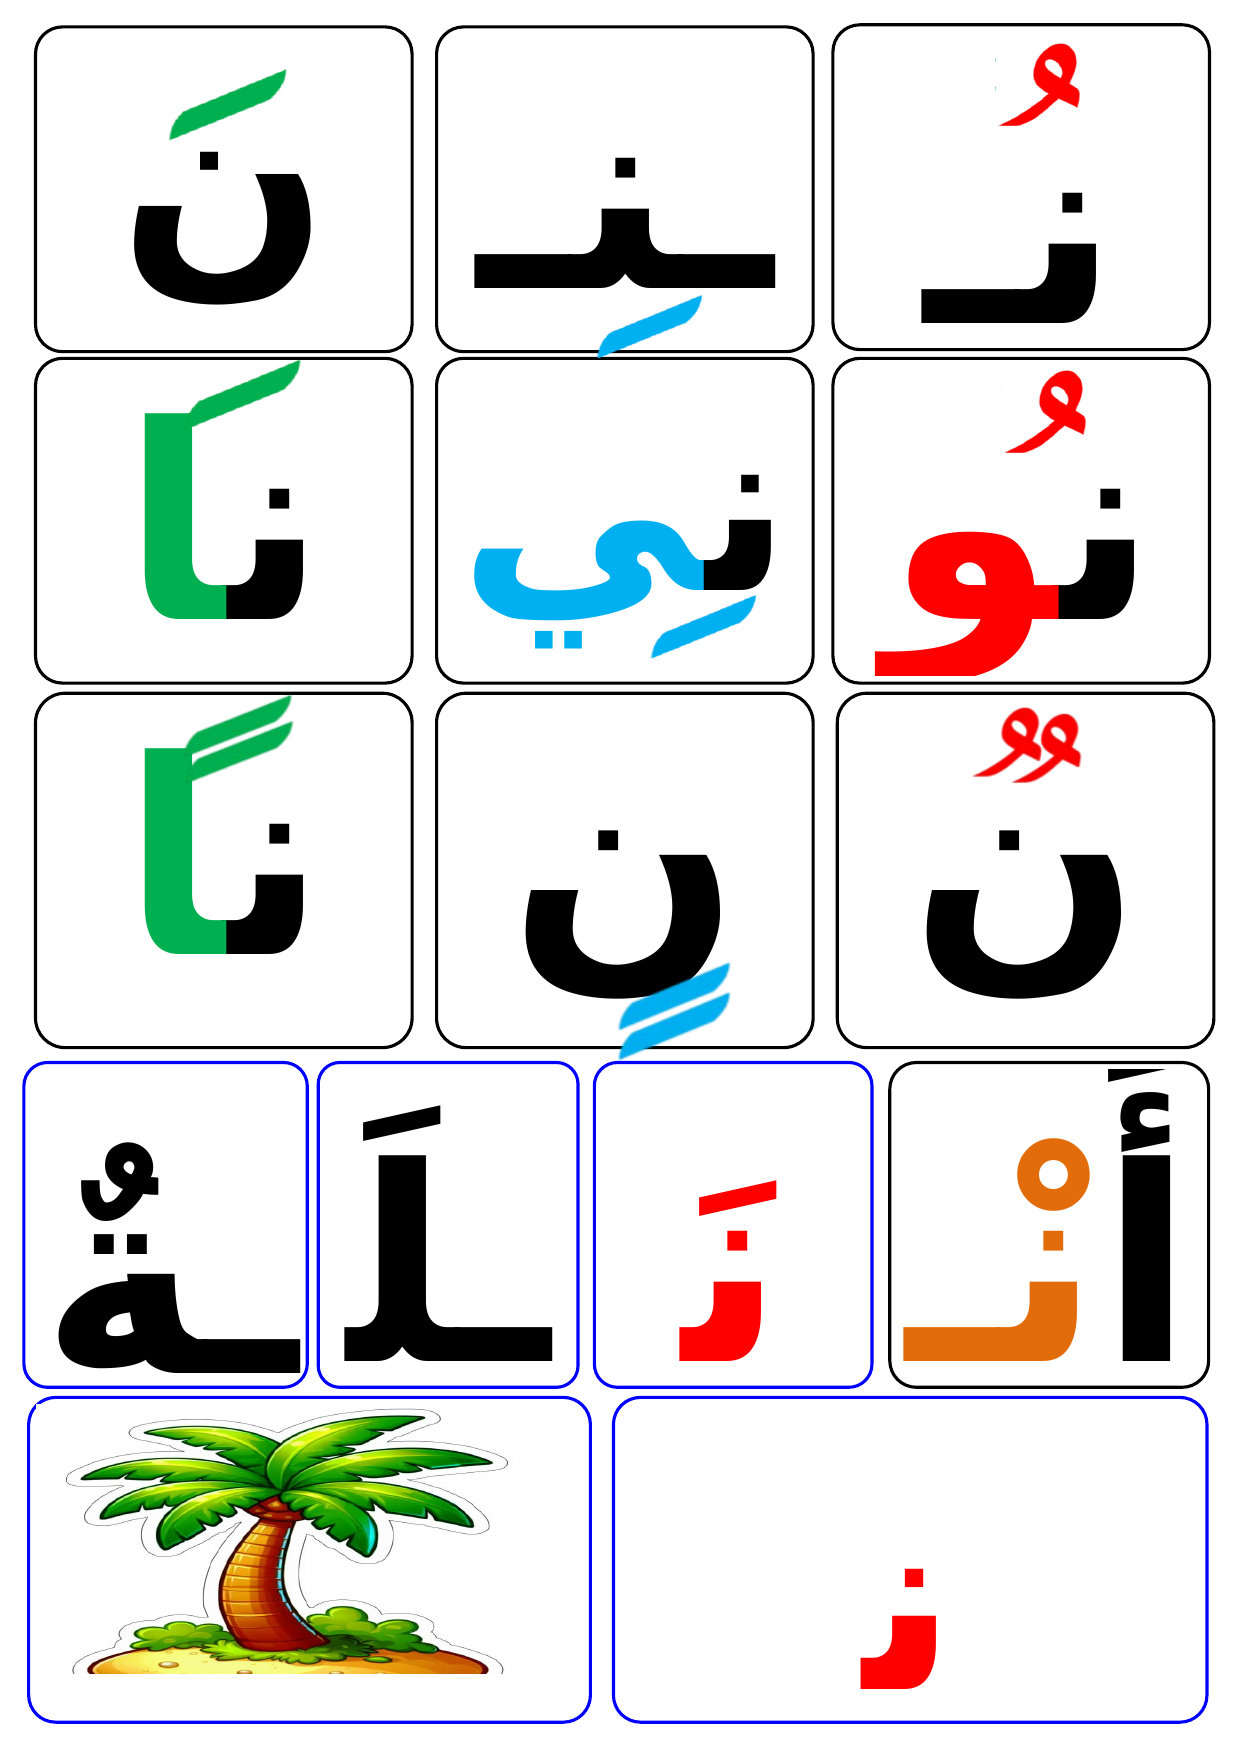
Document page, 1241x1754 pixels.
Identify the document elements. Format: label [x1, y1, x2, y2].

picture [36, 1404, 537, 1674]
picture [177, 689, 299, 788]
picture [616, 947, 734, 1060]
picture [644, 593, 766, 659]
picture [1001, 368, 1088, 485]
picture [967, 700, 1089, 788]
picture [995, 41, 1082, 158]
picture [165, 56, 287, 145]
picture [590, 293, 712, 359]
picture [181, 346, 302, 437]
